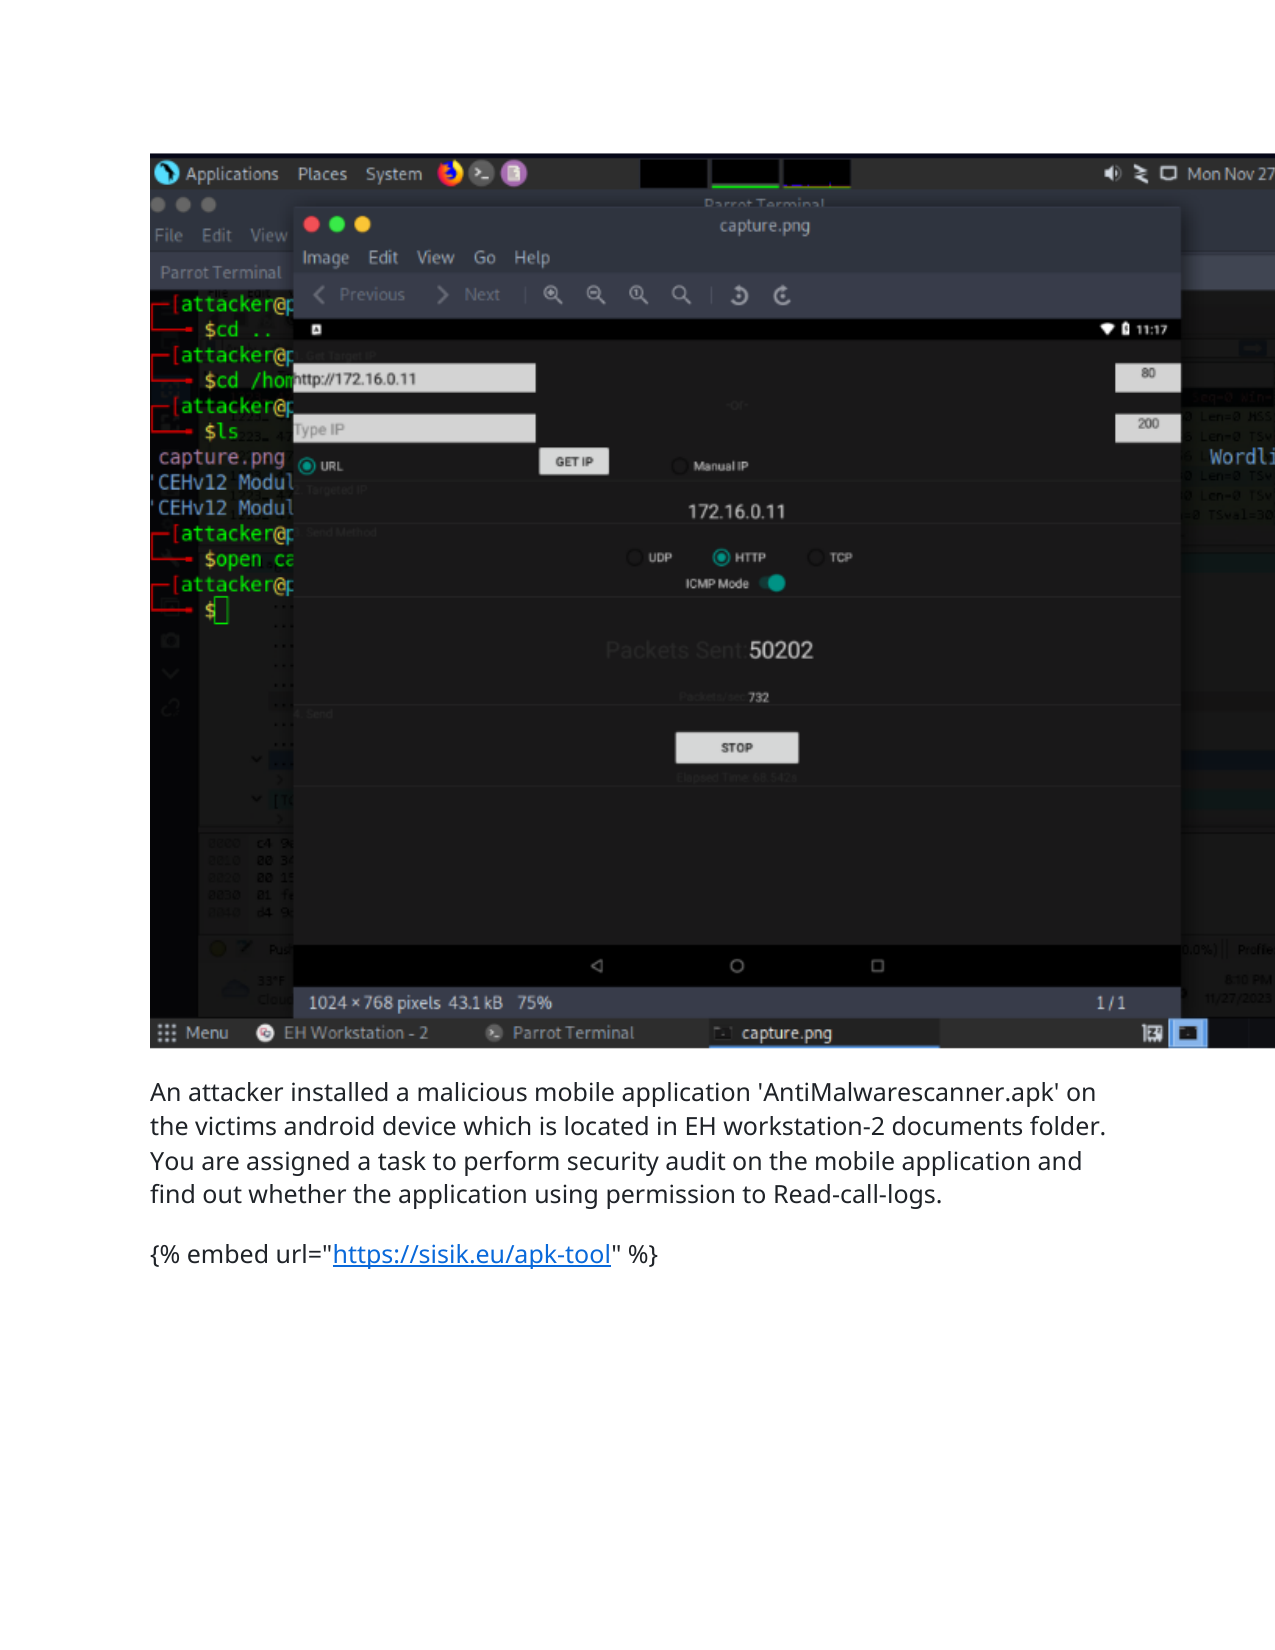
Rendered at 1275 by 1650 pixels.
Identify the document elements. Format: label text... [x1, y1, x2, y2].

text An attacker installed a malicious mobile application 'AntiMalwarescanner.apk' on the victims android device which is located in EH workstation-2 documents folder. You are assigned a task to perform security audit on the mobile application and find out whether the application using permission to Read-call-logs. [150, 1075, 1125, 1211]
picture [150, 150, 1275, 1050]
text {% embed url="https://sisik.eu/apk-tool" %} [150, 1236, 1125, 1270]
